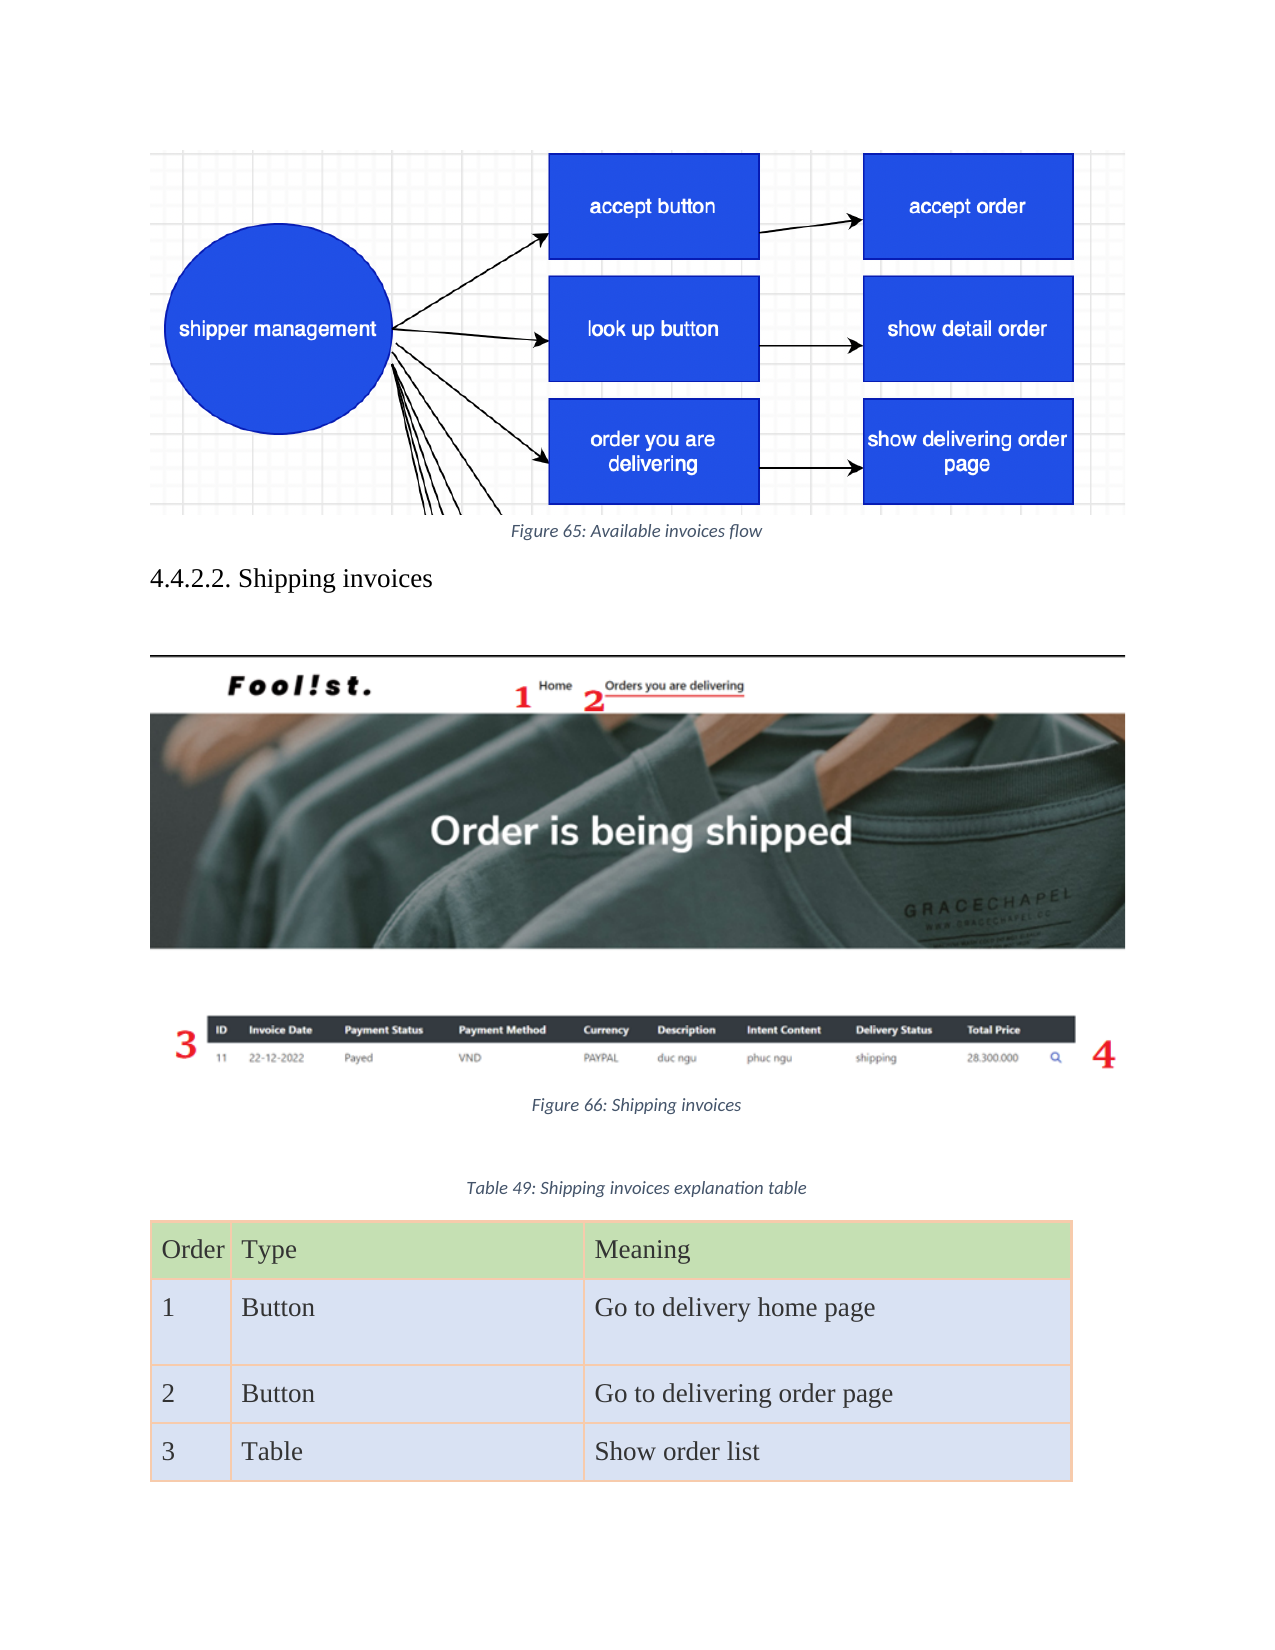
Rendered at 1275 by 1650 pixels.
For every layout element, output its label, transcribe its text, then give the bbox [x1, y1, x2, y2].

table_header Order [152, 1223, 230, 1278]
table_cell Button [232, 1366, 583, 1422]
table_cell Table [232, 1424, 583, 1480]
table_cell Button [232, 1280, 583, 1364]
picture [150, 150, 1125, 515]
subtitle 4.4.2.2. Shipping invoices [150, 562, 1125, 594]
text Figure 65: Available invoices flow [150, 519, 1125, 542]
table_cell 1 [152, 1280, 230, 1364]
text Table 49: Shipping invoices explanation table [150, 1177, 1125, 1199]
text Figure 66: Shipping invoices [150, 1093, 1125, 1116]
table_cell Go to delivering order page [585, 1366, 1070, 1422]
table_cell Go to delivery home page [585, 1280, 1070, 1364]
table_header Meaning [585, 1223, 1070, 1278]
table_header Type [232, 1223, 583, 1278]
picture [150, 655, 1125, 1089]
table_cell Show order list [585, 1424, 1070, 1480]
table_cell 3 [152, 1424, 230, 1480]
table_cell 2 [152, 1366, 230, 1422]
